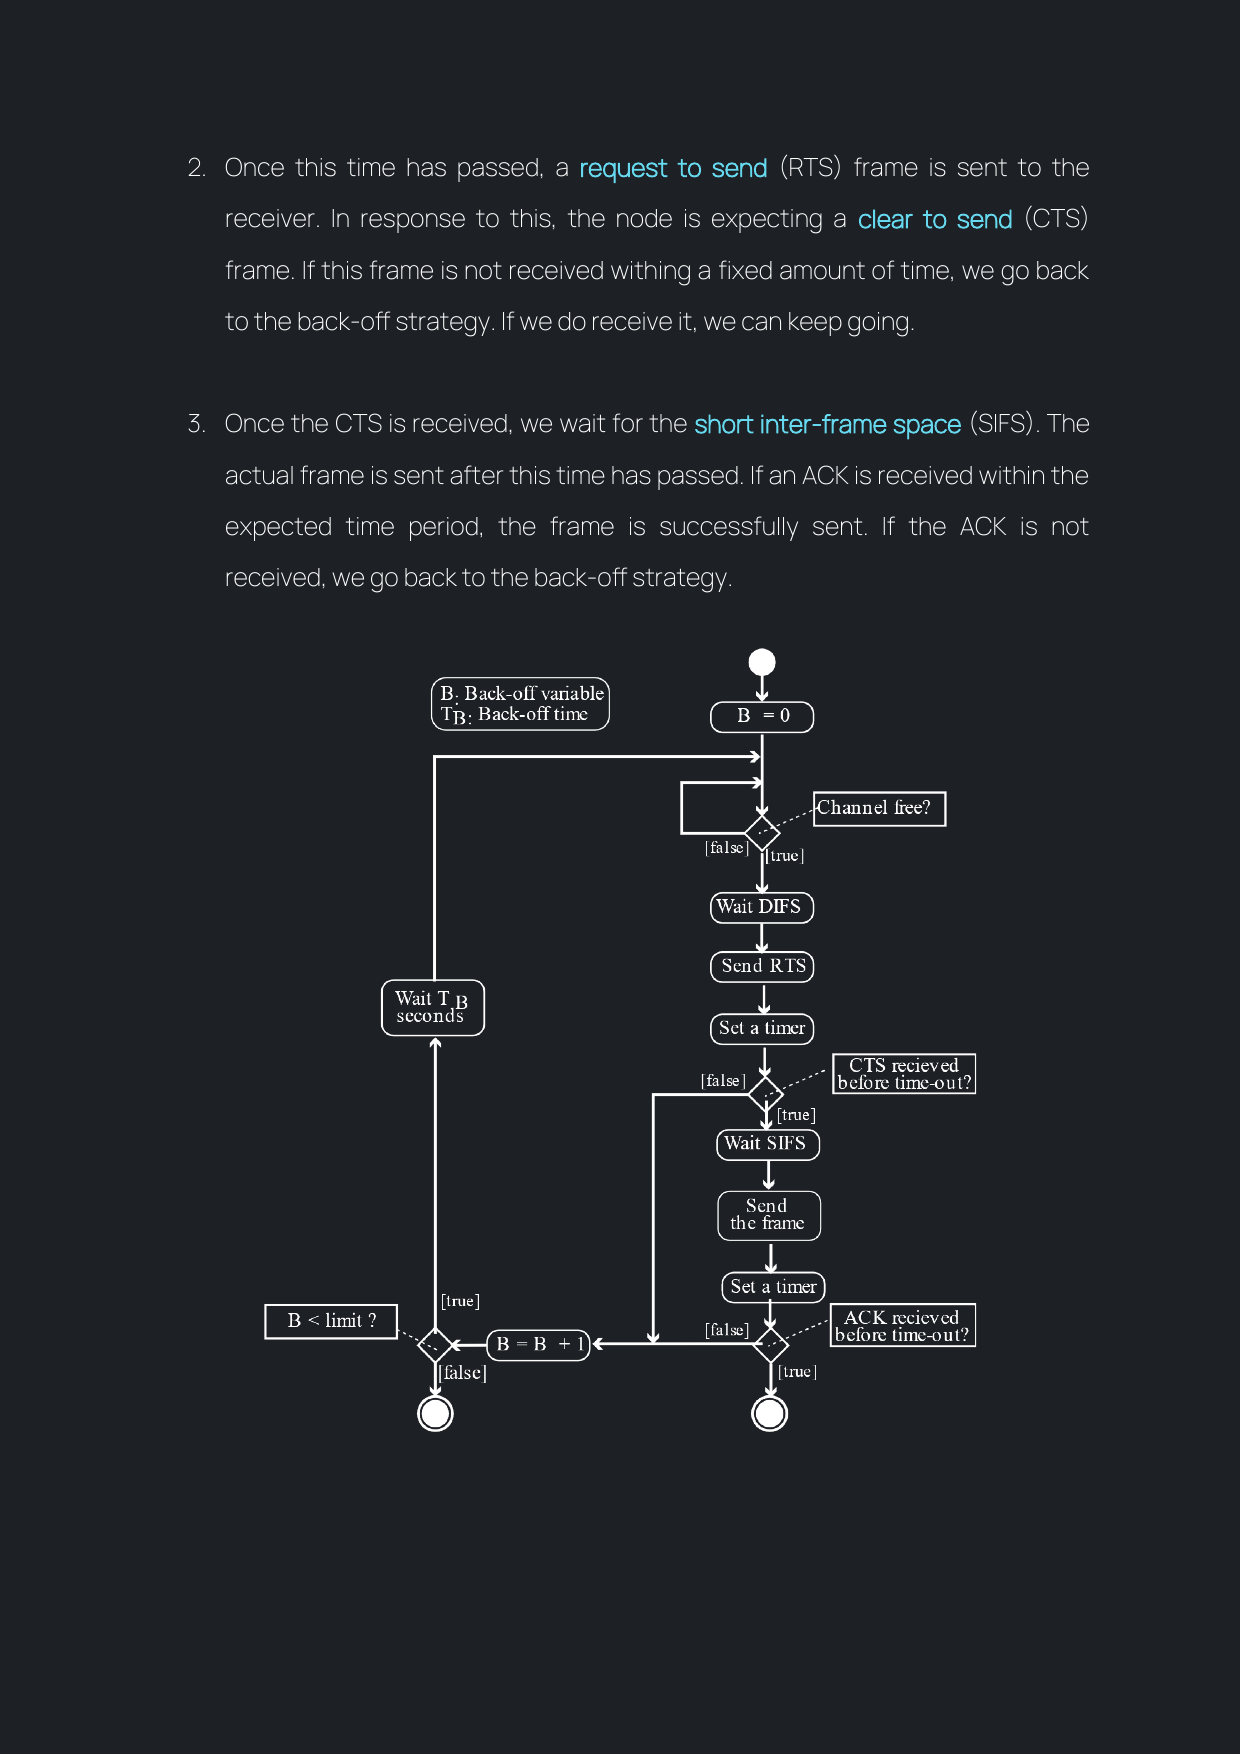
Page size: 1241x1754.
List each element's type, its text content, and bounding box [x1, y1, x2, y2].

list Once the CTS is received, we wait for the short inter-frame space (SIFS). The actual frame is sent after this time has passed. If an ACK is received within the expected time period, the frame is successfully sent. If the ACK is not received, we go back to the back-off strategy. [187, 406, 1090, 594]
picture [264, 648, 977, 1432]
list Once this time has passed, a request to send (RTS) frame is sent to the receiver. In response to this, the node is expecting a clear to send (CTS) frame. If this frame is not received withing a fixed amount of time, we go back to the back-off strategy. If we do receive it, we can keep going. [187, 150, 1090, 338]
